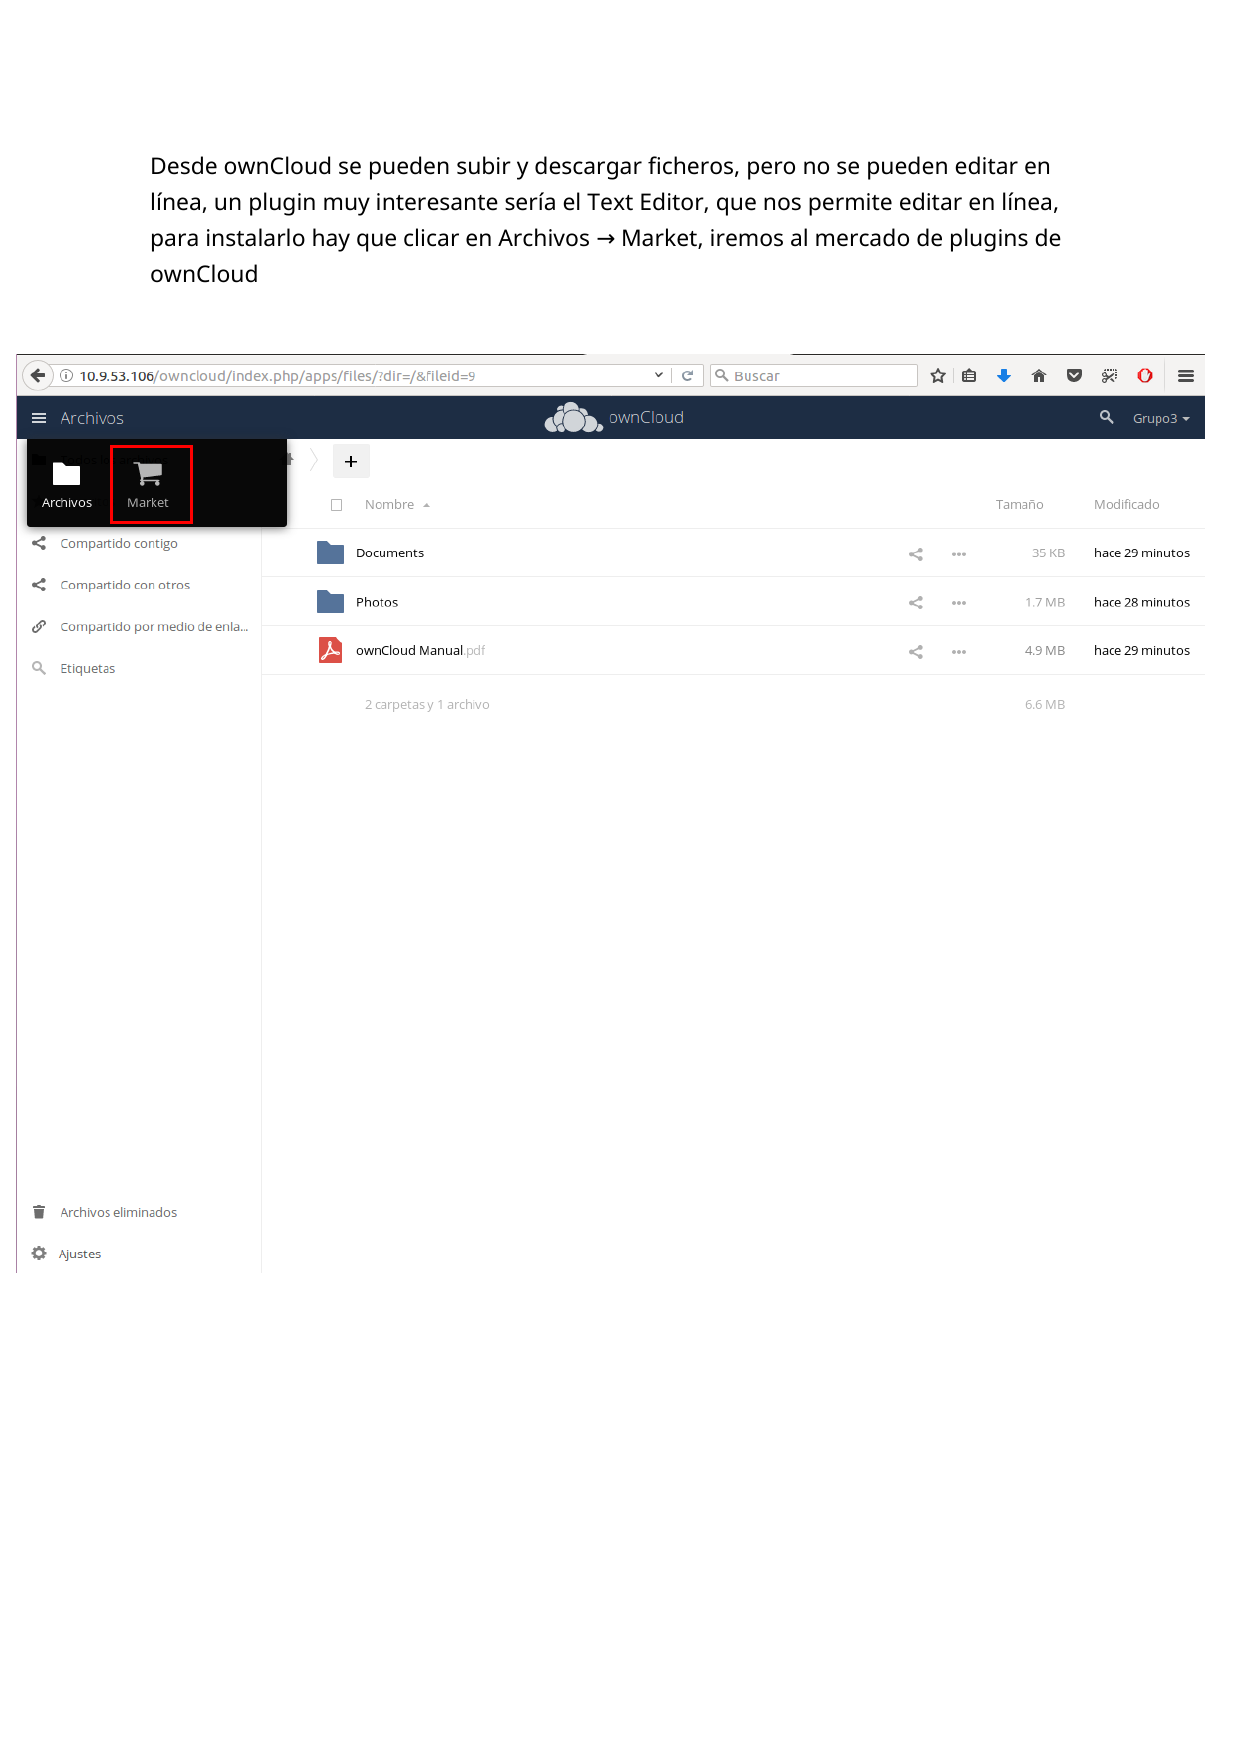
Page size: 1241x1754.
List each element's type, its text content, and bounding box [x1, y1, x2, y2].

picture [16, 354, 1205, 1273]
text Desde ownCloud se pueden subir y descargar ficheros, pero no se pueden editar en línea, un plugin muy interesante sería el Text Editor, que nos permite editar en línea, para instalarlo hay que clicar en Archivos → Market, iremos al mercado de plugins de ownCloud [150, 150, 1090, 289]
